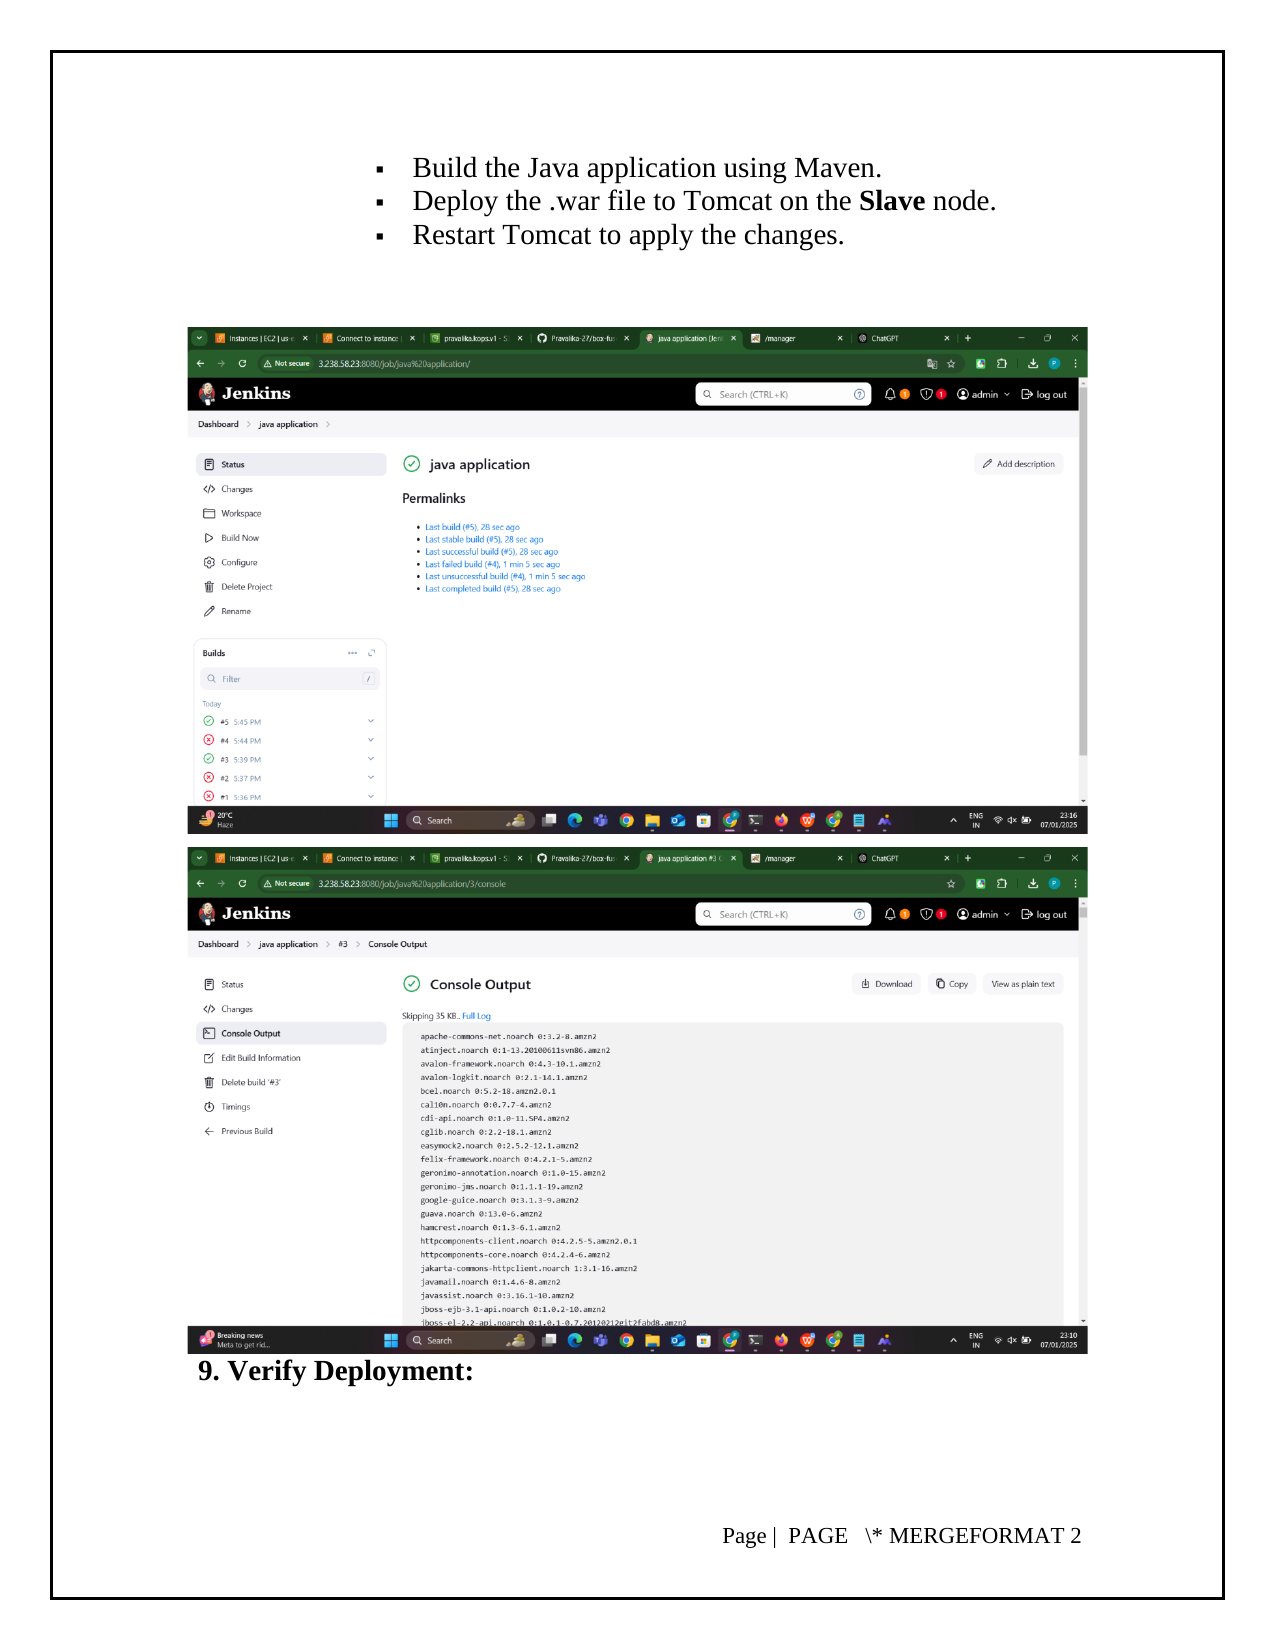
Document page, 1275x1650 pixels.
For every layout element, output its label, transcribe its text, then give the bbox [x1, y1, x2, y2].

subtitle 9. Verify Deployment: [198, 1354, 1087, 1387]
list Deploy the .war file to Tomcat on the Slave node. [375, 183, 1087, 217]
list Build the Java application using Maven. [375, 150, 1087, 183]
list Restart Tomcat to apply the changes. [375, 217, 1087, 251]
picture [187, 327, 1088, 834]
picture [187, 847, 1088, 1354]
